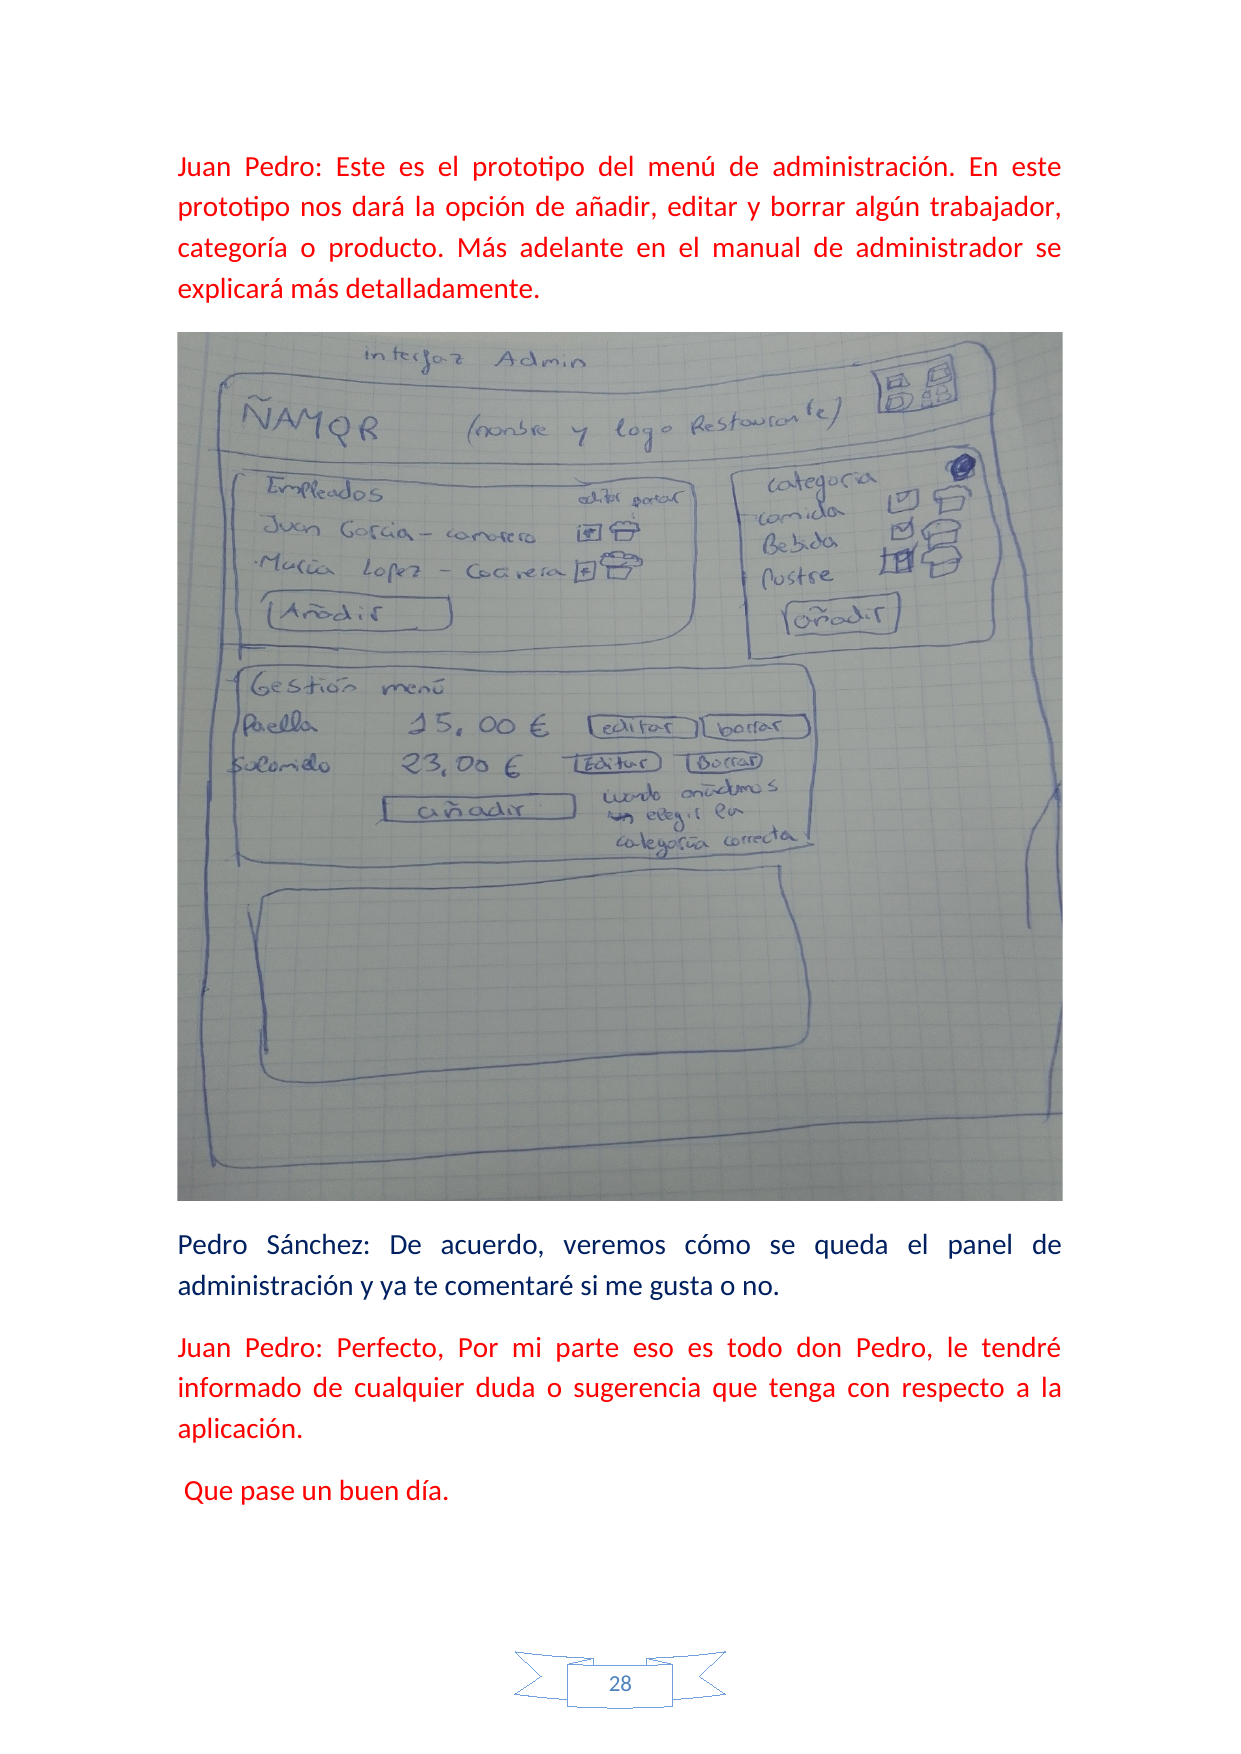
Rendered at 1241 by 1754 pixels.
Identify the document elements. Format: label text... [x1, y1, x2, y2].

text Juan Pedro: Perfecto, Por mi parte eso es todo don Pedro, le tendré informado de cualquier duda o sugerencia que tenga con respecto a la aplicación. [177, 1329, 1063, 1446]
text Que pase un buen día. [177, 1472, 1063, 1508]
text Pedro Sánchez: De acuerdo, veremos cómo se queda el panel de administración y ya te comentaré si me gusta o no. [177, 1226, 1063, 1302]
picture [177, 332, 1063, 1201]
text Juan Pedro: Este es el prototipo del menú de administración. En este prototipo nos dará la opción de añadir, editar y borrar algún trabajador, categoría o producto. Más adelante en el manual de administrador se explicará más detalladamente. [177, 148, 1063, 306]
